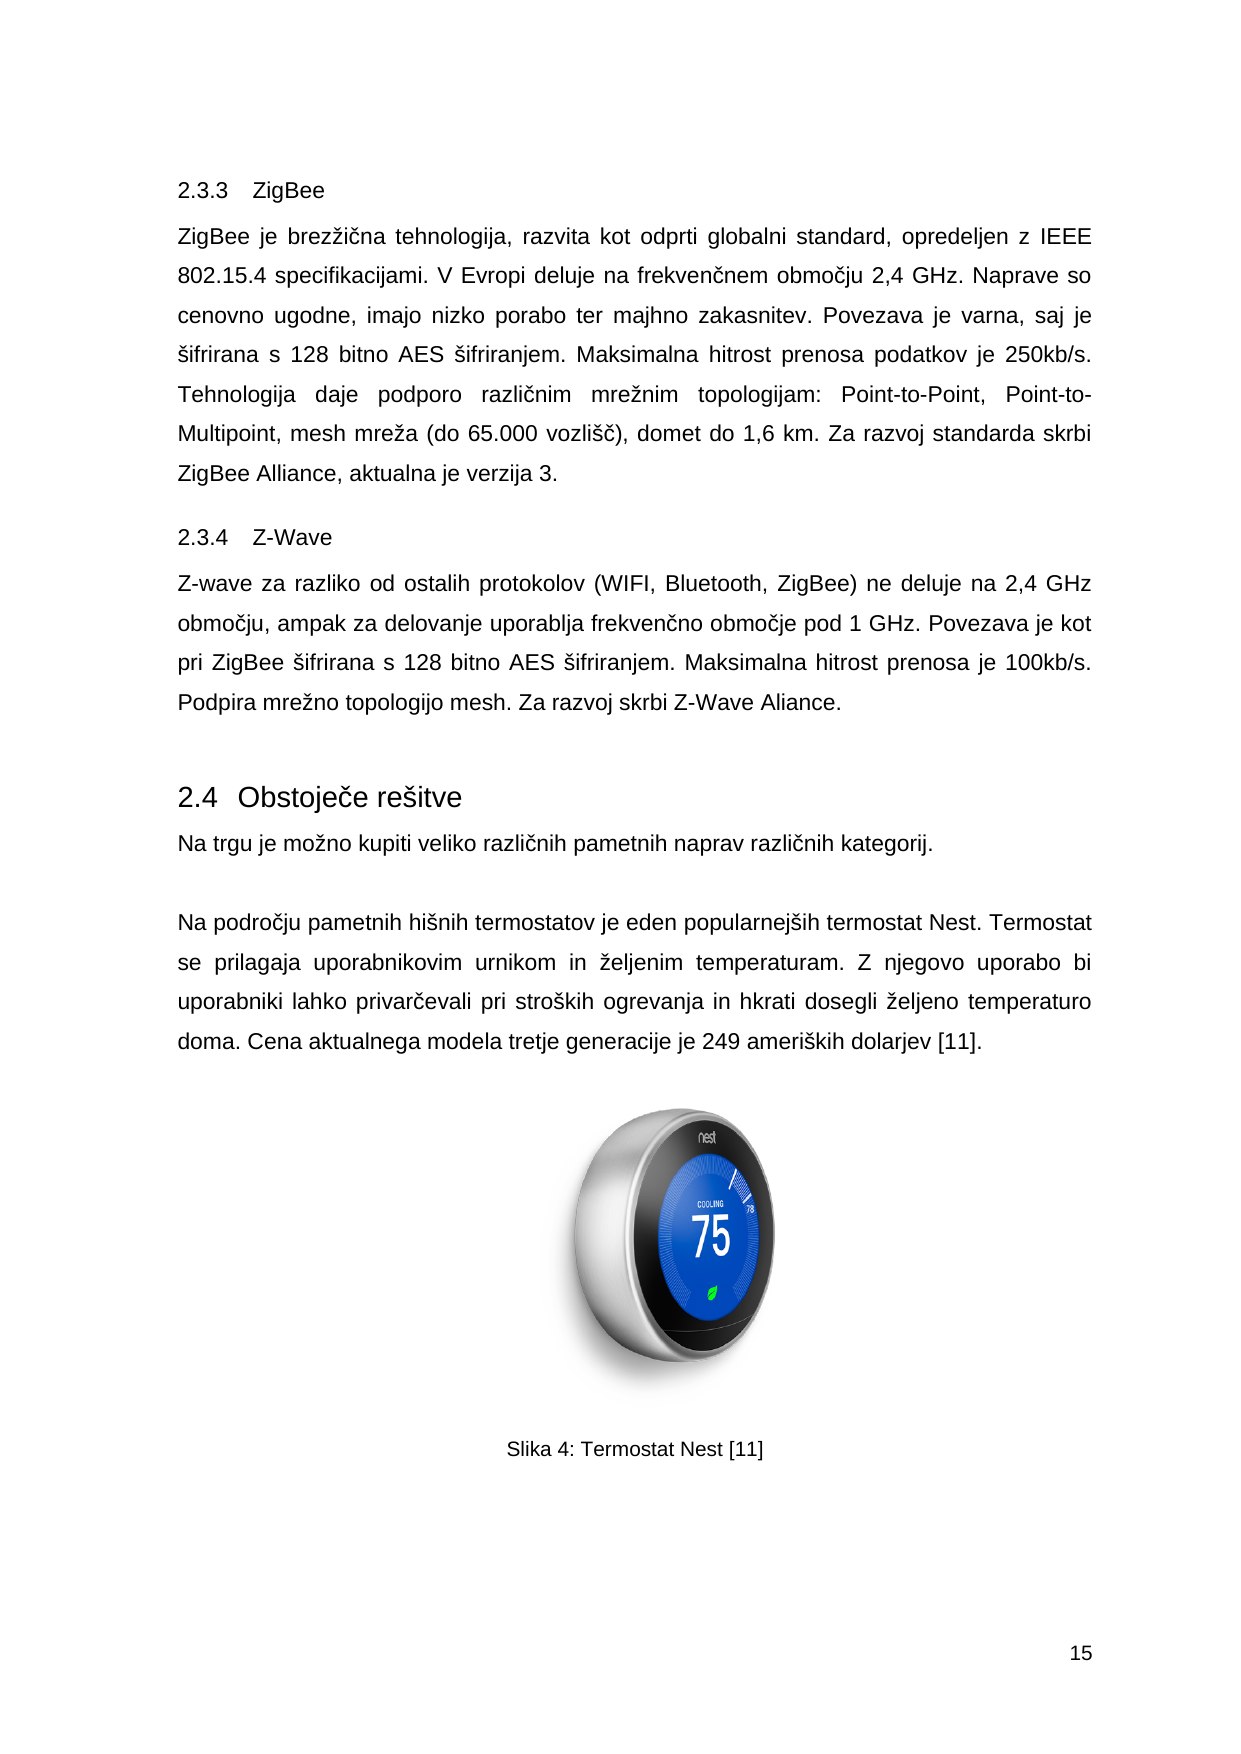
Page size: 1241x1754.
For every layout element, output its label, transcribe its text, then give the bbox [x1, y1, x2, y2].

subtitle ZigBee [177, 177, 1092, 203]
picture [481, 1106, 830, 1411]
text ZigBee je brezžična tehnologija, razvita kot odprti globalni standard, opredeljen z IEEE 802.15.4 specifikacijami. V Evropi deluje na frekvenčnem območju 2,4 GHz. Naprave so cenovno ugodne, imajo nizko porabo ter majhno zakasnitev. Povezava je varna, saj je šifrirana s 128 bitno AES šifriranjem. Maksimalna hitrost prenosa podatkov je 250kb/s. Tehnologija daje podporo različnim mrežnim topologijam: Point-to-Point, Point-to-Multipoint, mesh mreža (do 65.000 vozlišč), domet do 1,6 km. Za razvoj standarda skrbi ZigBee Alliance, aktualna je verzija 3. [177, 223, 1092, 486]
subtitle Obstoječe rešitve [177, 780, 1092, 813]
subtitle Z-Wave [177, 524, 1092, 551]
text Na trgu je možno kupiti veliko različnih pametnih naprav različnih kategorij. [177, 830, 1092, 857]
text Slika 4: Termostat Nest [11] [177, 1437, 1092, 1461]
text Z-wave za razliko od ostalih protokolov (WIFI, Bluetooth, ZigBee) ne deluje na 2,4 GHz območju, ampak za delovanje uporablja frekvenčno območje pod 1 GHz. Povezava je kot pri ZigBee šifrirana s 128 bitno AES šifriranjem. Maksimalna hitrost prenosa je 100kb/s. Podpira mrežno topologijo mesh. Za razvoj skrbi Z-Wave Aliance. [177, 570, 1092, 715]
text Na področju pametnih hišnih termostatov je eden popularnejših termostat Nest. Termostat se prilagaja uporabnikovim urnikom in željenim temperaturam. Z njegovo uporabo bi uporabniki lahko privarčevali pri stroških ogrevanja in hkrati dosegli željeno temperaturo doma. Cena aktualnega modela tretje generacije je 249 ameriških dolarjev [11]. [177, 909, 1092, 1054]
